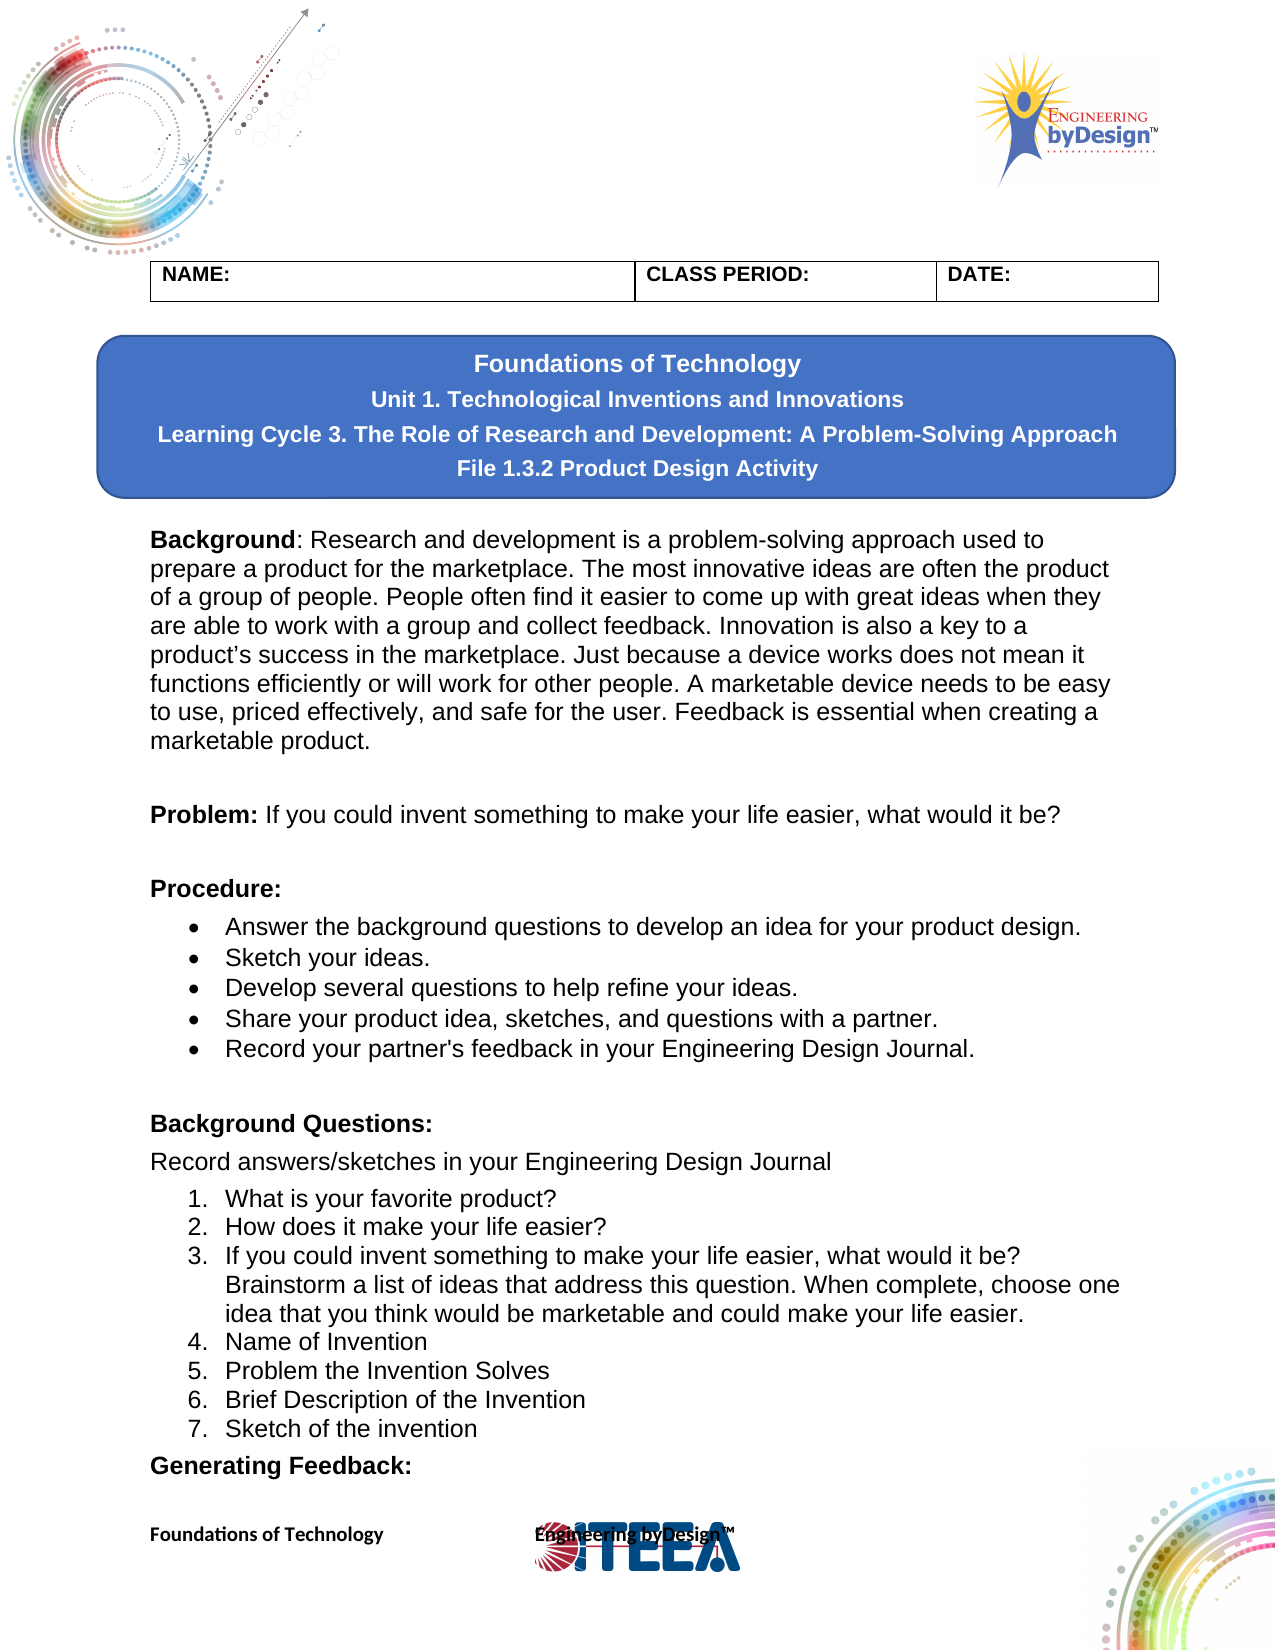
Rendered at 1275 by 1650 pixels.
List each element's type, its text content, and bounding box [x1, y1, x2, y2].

picture [974, 52, 1159, 188]
list Record your partner's feedback in your Engineering Design Journal. [187, 1033, 1125, 1064]
text Procedure: [150, 874, 1125, 903]
list Sketch your ideas. [187, 942, 1125, 972]
text Unit 1. Technological Inventions and Innovations [150, 386, 1125, 412]
list If you could invent something to make your life easier, what would it be? Brainstorm a list of ideas that address this question. When complete, choose one idea that you think would be marketable and could make your life easier. [187, 1241, 1125, 1327]
text Foundations of Technology [150, 349, 1125, 378]
table_header CLASS PERIOD: [636, 262, 936, 301]
picture [0, 0, 344, 260]
picture [535, 1522, 740, 1572]
table_header NAME: [151, 262, 634, 301]
text Background Questions: [150, 1109, 1125, 1138]
list Name of Invention [187, 1327, 1125, 1356]
list How does it make your life easier? [187, 1212, 1125, 1241]
list Brief Description of the Invention [187, 1385, 1125, 1414]
text Record answers/sketches in your Engineering Design Journal [150, 1147, 1125, 1175]
list Share your product idea, sketches, and questions with a partner. [187, 1003, 1125, 1033]
text Generating Feedback: [150, 1451, 1125, 1479]
text File 1.3.2 Product Design Activity [150, 455, 1125, 482]
text Problem: If you could invent something to make your life easier, what would it be? [150, 800, 1125, 829]
picture [1084, 1451, 1275, 1650]
list Sketch of the invention [187, 1414, 1125, 1442]
list What is your favorite product? [187, 1184, 1125, 1212]
list Develop several questions to help refine your ideas. [187, 972, 1125, 1003]
text Background: Research and development is a problem-solving approach used to prepare a product for the marketplace. The most innovative ideas are often the product of a group of people. People often find it easier to come up with great ideas when they are able to work with a group and collect feedback. Innovation is also a key to a product’s success in the marketplace. Just because a device works does not mean it functions efficiently or will work for other people. A marketable device needs to be easy to use, priced effectively, and safe for the user. Feedback is essential when creating a marketable product. [150, 525, 1125, 755]
table_header DATE: [937, 262, 1158, 301]
list Problem the Invention Solves [187, 1356, 1125, 1385]
list Answer the background questions to develop an idea for your product design. [187, 911, 1125, 942]
text Learning Cycle 3. The Role of Research and Development: A Problem-Solving Approach [150, 421, 1125, 447]
